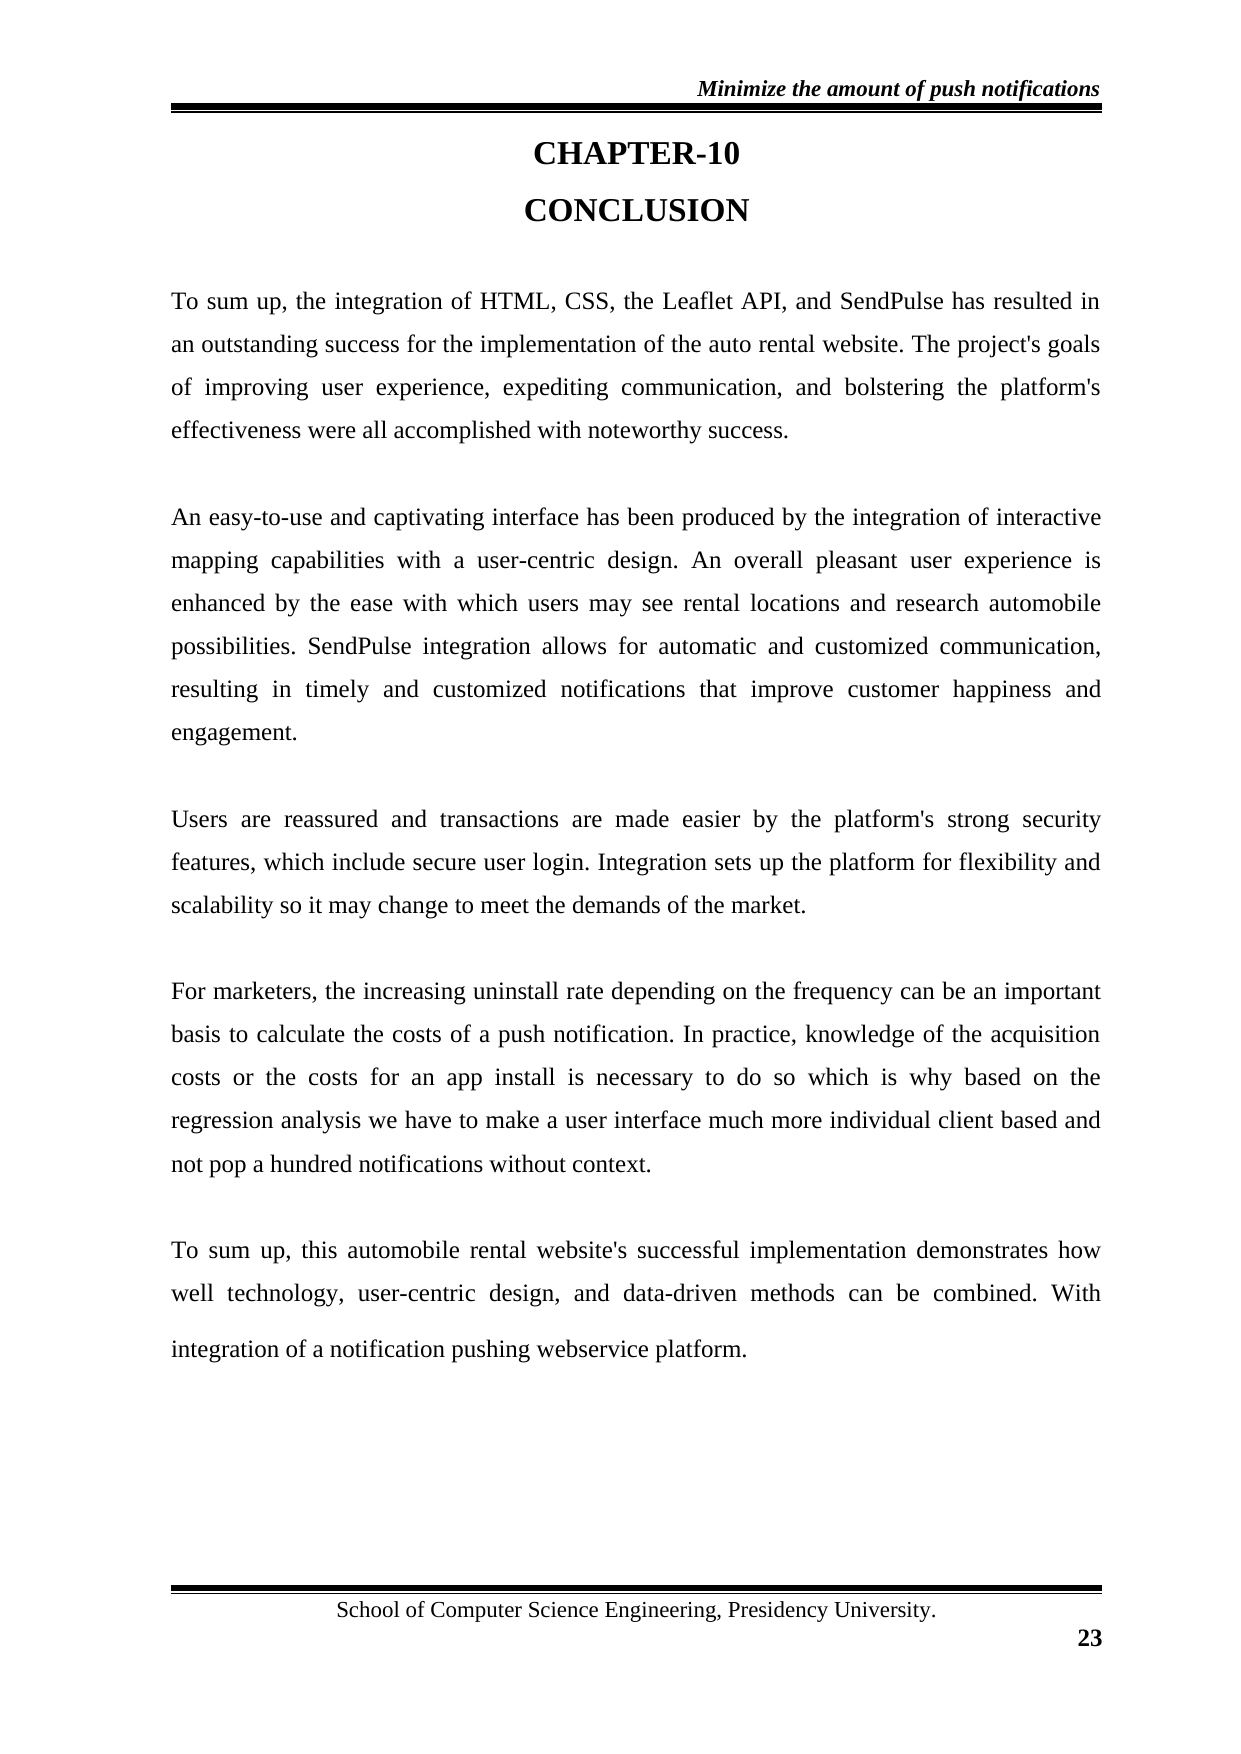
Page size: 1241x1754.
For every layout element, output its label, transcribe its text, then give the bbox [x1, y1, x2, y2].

text CHAPTER-10 [171, 133, 1102, 171]
text CONCLUSION [171, 190, 1102, 229]
text An easy-to-use and captivating interface has been produced by the integration of interactive mapping capabilities with a user-centric design. An overall pleasant user experience is enhanced by the ease with which users may see rental locations and research automobile possibilities. SendPulse integration allows for automatic and customized communication, resulting in timely and customized notifications that improve customer happiness and engagement. [171, 502, 1102, 746]
text For marketers, the increasing uninstall rate depending on the frequency can be an important basis to calculate the costs of a push notification. In practice, knowledge of the acquisition costs or the costs for an app install is necessary to do so which is why based on the regression analysis we have to make a user interface much more individual client based and not pop a hundred notifications without context. [171, 976, 1102, 1177]
text To sum up, the integration of HTML, CSS, the Leaflet API, and SendPulse has resulted in an outstanding success for the implementation of the auto rental website. The project's goals of improving user experience, expediting communication, and bolstering the platform's effectiveness were all accomplished with noteworthy success. [171, 286, 1102, 444]
text Users are reassured and transactions are made easier by the platform's strong security features, which include secure user login. Integration sets up the platform for flexibility and scalability so it may change to meet the demands of the market. [171, 804, 1102, 919]
text To sum up, this automobile rental website's successful implementation demonstrates how well technology, user-centric design, and data-driven methods can be combined. With integration of a notification pushing webservice platform. [171, 1235, 1102, 1364]
